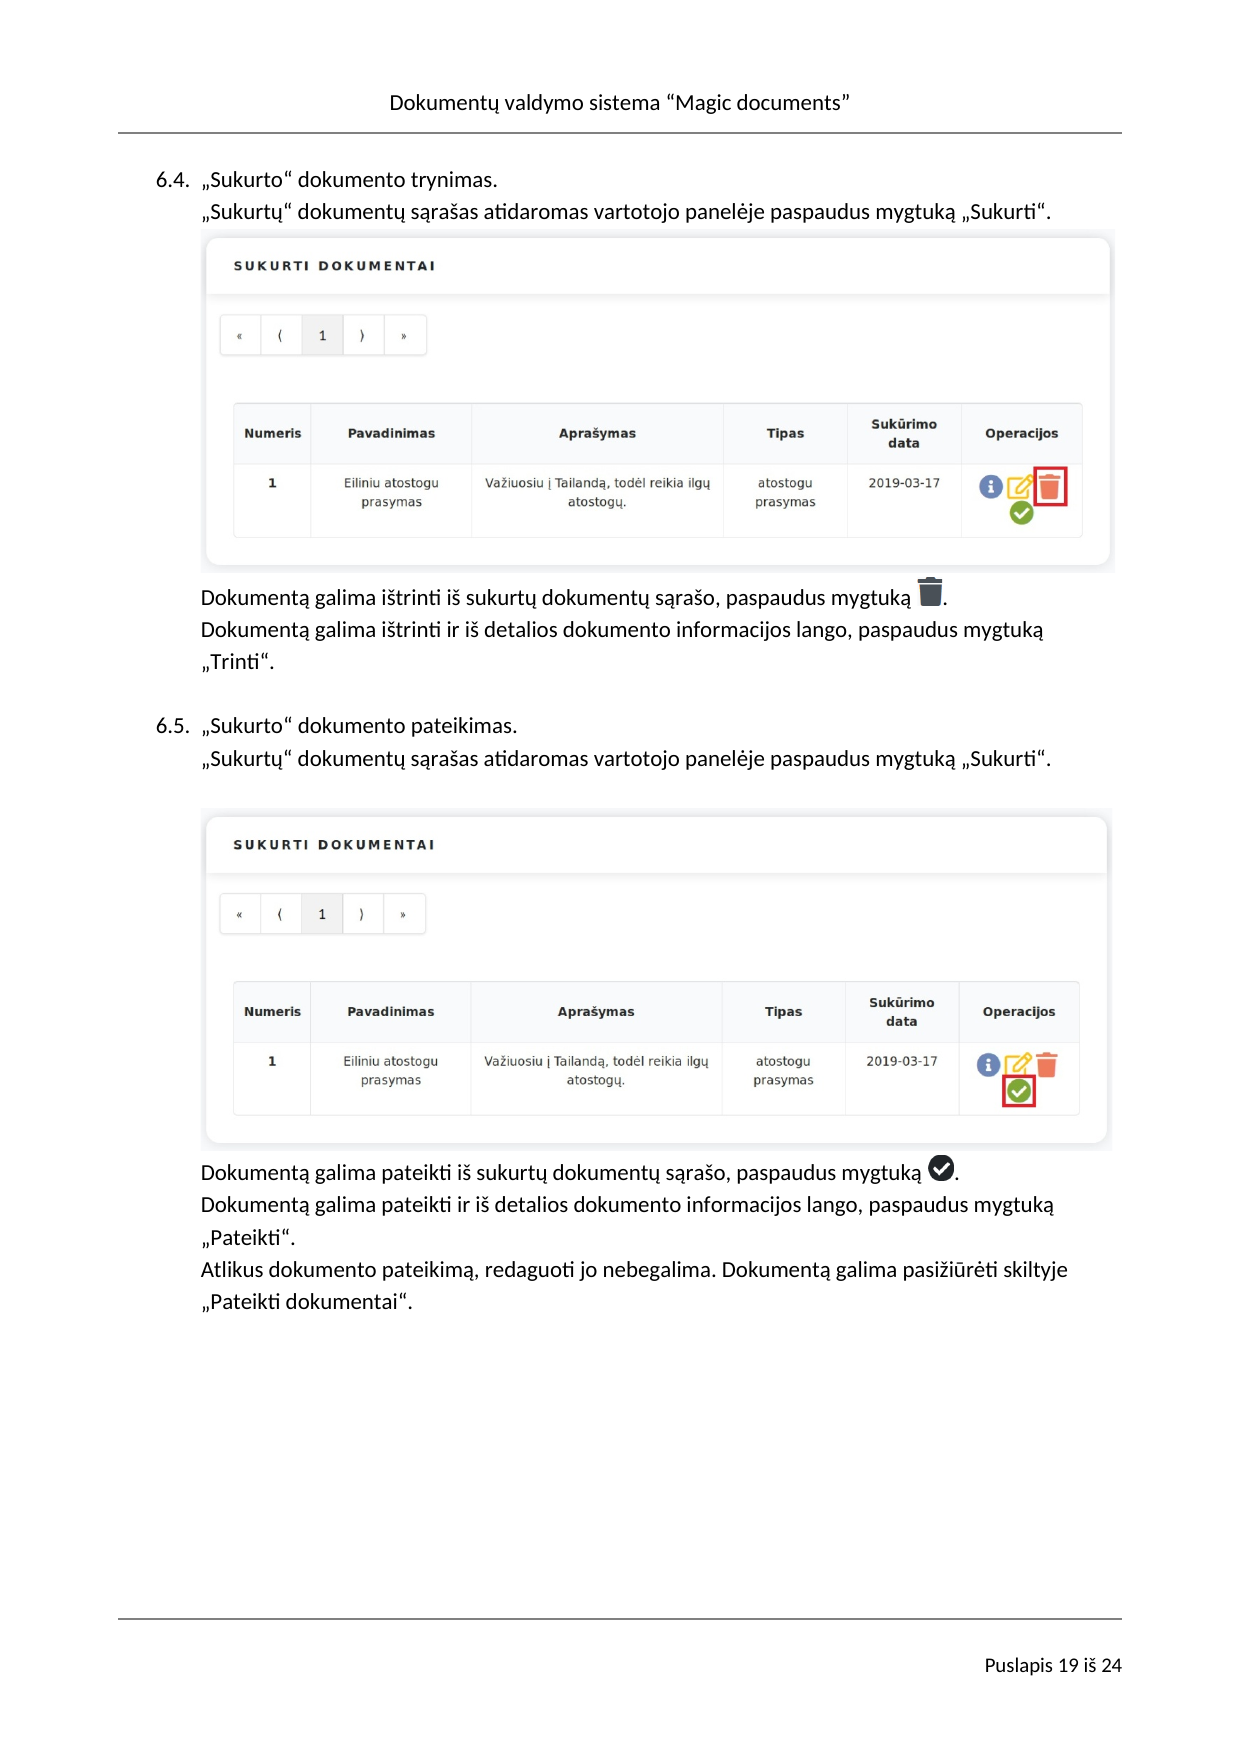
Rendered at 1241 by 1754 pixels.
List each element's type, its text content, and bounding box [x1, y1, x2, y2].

list „Sukurtų“ dokumentų sąrašas atidaromas vartotojo panelėje paspaudus mygtuką „Sukurti“. [201, 197, 1122, 225]
list „Sukurtų“ dokumentų sąrašas atidaromas vartotojo panelėje paspaudus mygtuką „Sukurti“. [201, 744, 1122, 772]
list Dokumentą galima ištrinti iš sukurtų dokumentų sąrašo, paspaudus mygtuką . [201, 577, 1122, 611]
list Dokumentą galima pateikti iš sukurtų dokumentų sąrašo, paspaudus mygtuką . [201, 1155, 1122, 1186]
list Dokumentą galima ištrinti ir iš detalios dokumento informacijos lango, paspaudus mygtuką „Trinti“. [201, 615, 1122, 675]
list Atlikus dokumento pateikimą, redaguoti jo nebegalima. Dokumentą galima pasižiūrėti skiltyje „Pateikti dokumentai“. [201, 1255, 1122, 1315]
list „Sukurto“ dokumento trynimas. [156, 165, 1122, 193]
picture [200, 229, 1116, 573]
picture [917, 577, 943, 606]
picture [200, 808, 1113, 1151]
list Dokumentą galima pateikti ir iš detalios dokumento informacijos lango, paspaudus mygtuką „Pateikti“. [201, 1191, 1122, 1251]
picture [928, 1155, 954, 1181]
list „Sukurto“ dokumento pateikimas. [156, 712, 1122, 739]
